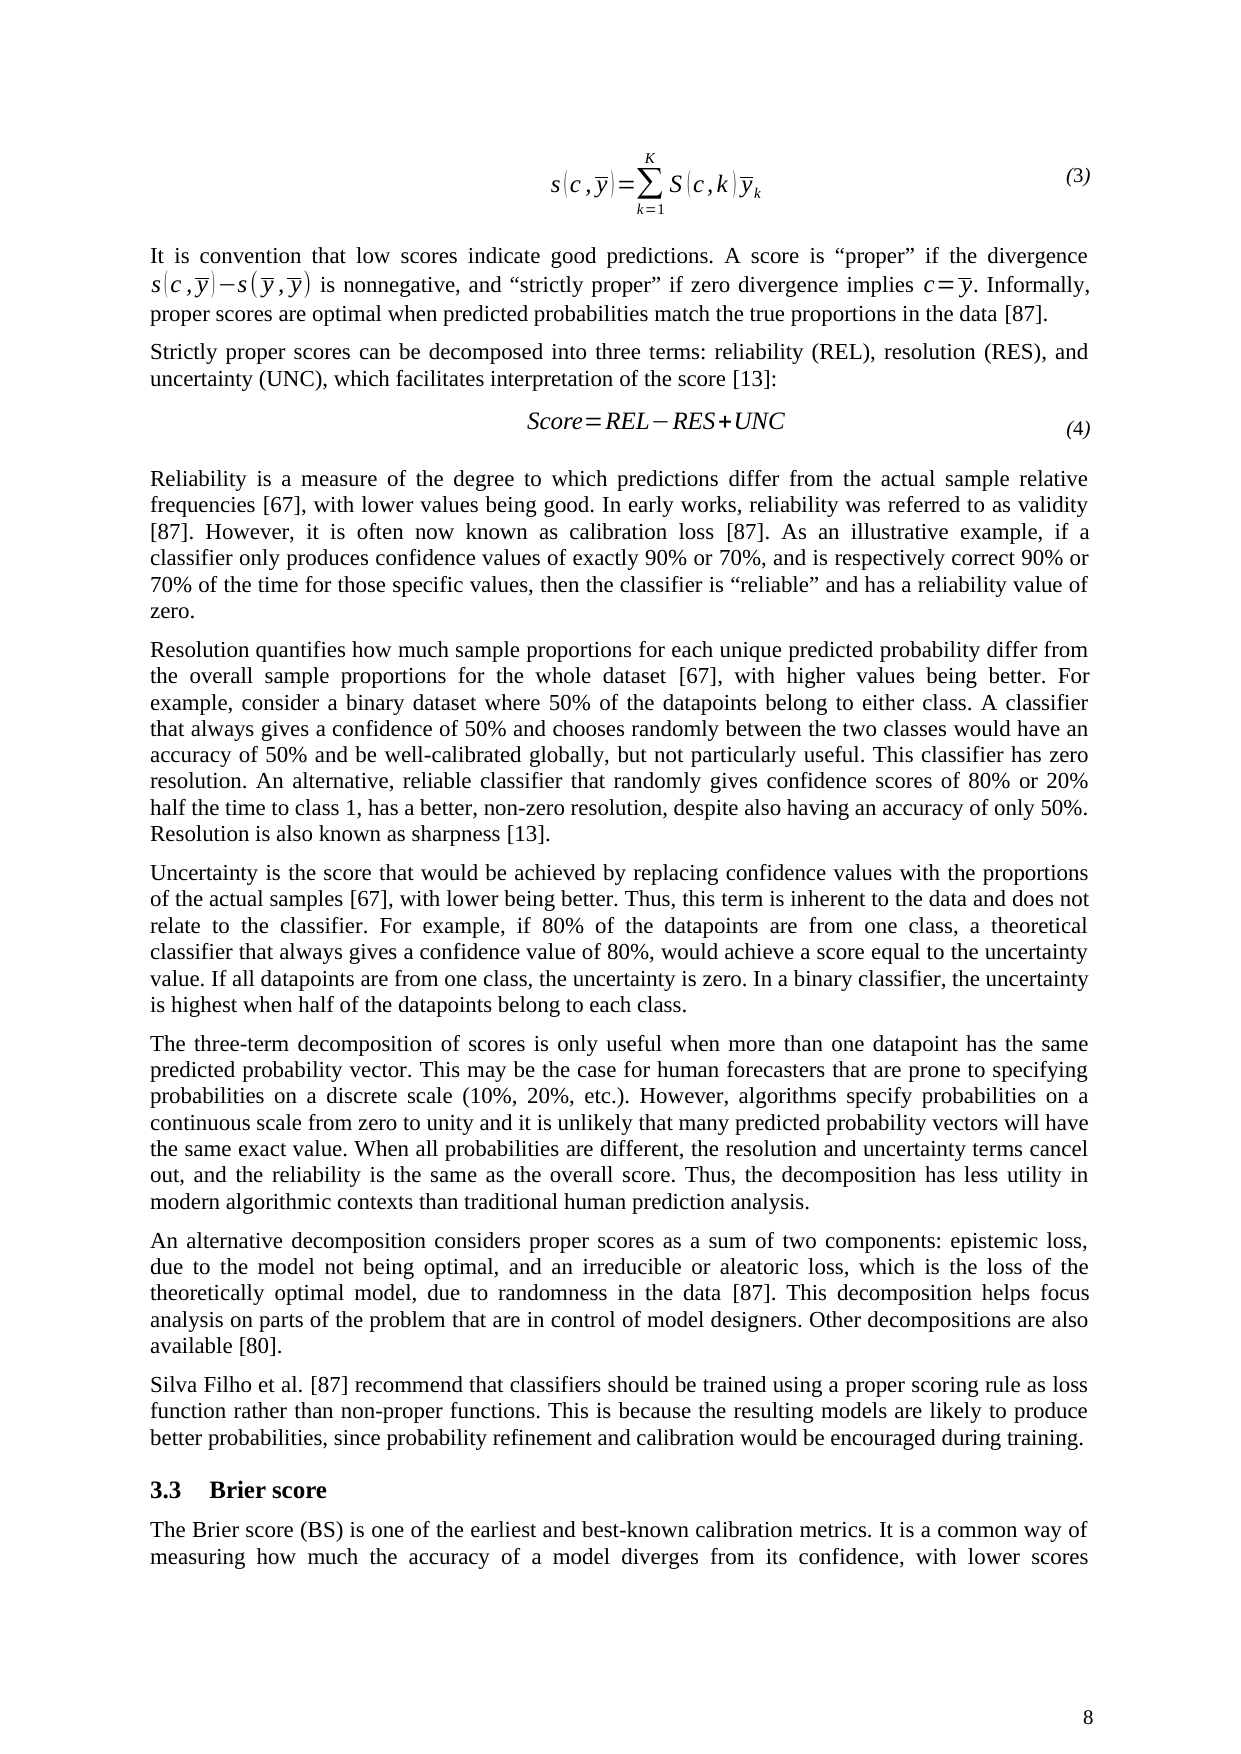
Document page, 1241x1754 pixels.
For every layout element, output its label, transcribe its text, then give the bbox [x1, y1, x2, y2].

text Uncertainty is the score that would be achieved by replacing confidence values with the proportions of the actual samples [67], with lower being better. Thus, this term is inherent to the data and does not relate to the classifier. For example, if 80% of the datapoints are from one class, a theoretical classifier that always gives a confidence value of 80%, would achieve a score equal to the uncertainty value. If all datapoints are from one class, the uncertainty is zero. In a binary classifier, the uncertainty is highest when half of the datapoints belong to each class. [150, 859, 1090, 1017]
subtitle Brier score [150, 1475, 1090, 1504]
table_header (3) [996, 150, 1101, 230]
text An alternative decomposition considers proper scores as a sum of two components: epistemic loss, due to the model not being optimal, and an irreducible or aleatoric loss, which is the loss of the theoretically optimal model, due to randomness in the data [87]. This decomposition helps focus analysis on parts of the problem that are in control of model designers. Other decompositions are also available [80]. [150, 1227, 1090, 1358]
table_header [257, 150, 996, 230]
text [150, 1516, 1090, 1569]
text It is convention that low scores indicate good predictions. A score is “proper” if the divergence is nonnegative, and “strictly proper” if zero divergence implies . Informally, proper scores are optimal when predicted probabilities match the true proportions in the data [87]. [150, 242, 1090, 326]
table_header [257, 404, 996, 453]
text Reliability is a measure of the degree to which predictions differ from the actual sample relative frequencies [67], with lower values being good. In early works, reliability was referred to as validity [87]. However, it is often now known as calibration loss [87]. As an illustrative example, if a classifier only produces confidence values of exactly 90% or 70%, and is respectively correct 90% or 70% of the time for those specific values, then the classifier is “reliable” and has a reliability value of zero. [150, 465, 1090, 623]
text Silva Filho et al. [87] recommend that classifiers should be trained using a proper scoring rule as loss function rather than non-proper functions. This is because the resulting models are likely to produce better probabilities, since probability refinement and calibration would be encouraged during training. [150, 1371, 1090, 1450]
text The three-term decomposition of scores is only useful when more than one datapoint has the same predicted probability vector. This may be the case for human forecasters that are prone to specifying probabilities on a discrete scale (10%, 20%, etc.). However, algorithms specify probabilities on a continuous scale from zero to unity and it is unlikely that many predicted probability vectors will have the same exact value. When all probabilities are different, the resolution and uncertainty terms cancel out, and the reliability is the same as the overall score. Thus, the decomposition has less utility in modern algorithmic contexts than traditional human prediction analysis. [150, 1030, 1090, 1214]
table_header (4) [996, 404, 1101, 453]
text Resolution quantifies how much sample proportions for each unique predicted probability differ from the overall sample proportions for the whole dataset [67], with higher values being better. For example, consider a binary dataset where 50% of the datapoints belong to either class. A classifier that always gives a confidence of 50% and chooses randomly between the two classes would have an accuracy of 50% and be well-calibrated globally, but not particularly useful. This classifier has zero resolution. An alternative, reliable classifier that randomly gives confidence scores of 80% or 20% half the time to class 1, has a better, non-zero resolution, despite also having an accuracy of only 50%. Resolution is also known as sharpness [13]. [150, 636, 1090, 847]
text Strictly proper scores can be decomposed into three terms: reliability (REL), resolution (RES), and uncertainty (UNC), which facilitates interpretation of the score [13]: [150, 338, 1090, 391]
